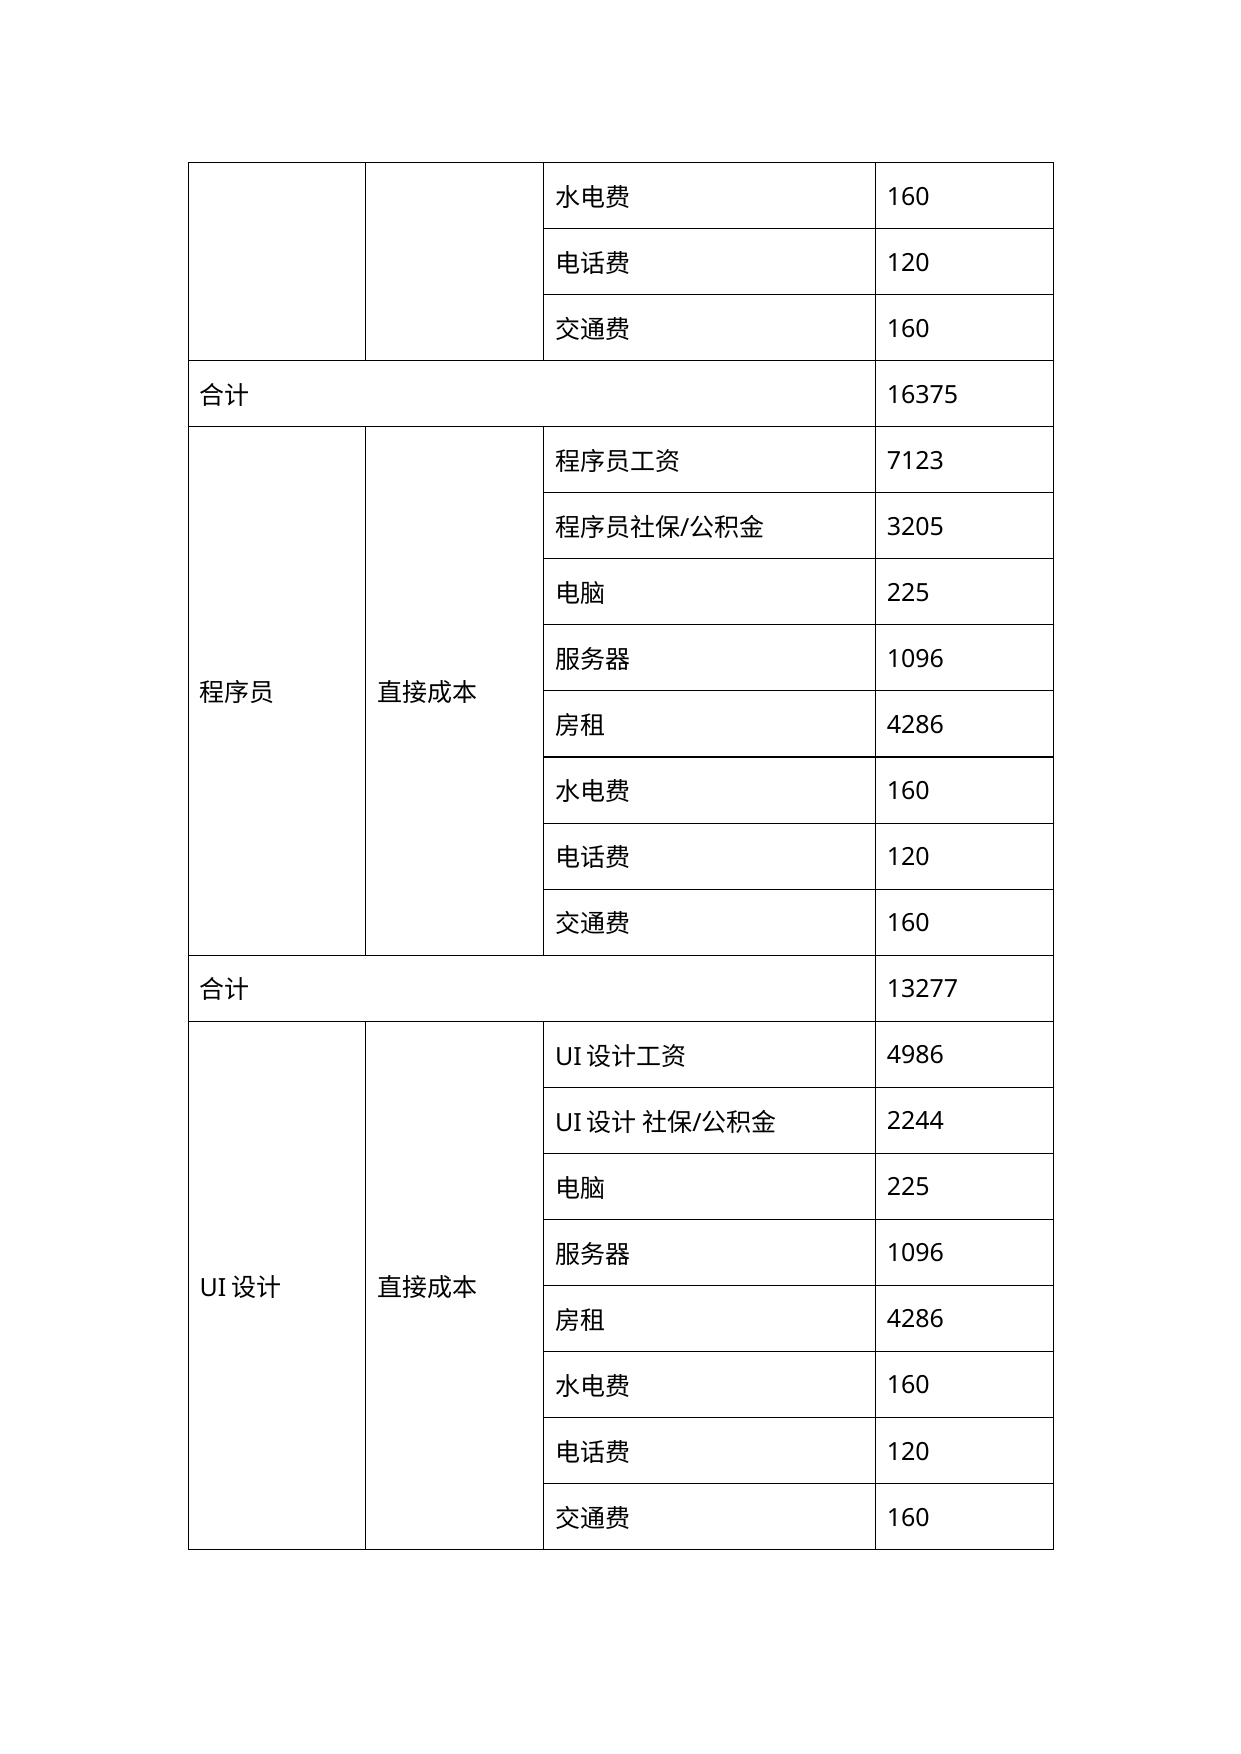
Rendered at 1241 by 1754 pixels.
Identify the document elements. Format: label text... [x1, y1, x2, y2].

table_cell 120 [876, 824, 1053, 888]
table_cell 服务器 [544, 1220, 875, 1285]
table_cell 160 [876, 758, 1053, 822]
table_cell 程序员 [189, 427, 365, 954]
table_cell 程序员工资 [544, 427, 875, 492]
table_cell 1096 [876, 625, 1053, 690]
table_cell 16375 [876, 361, 1053, 426]
table_cell 160 [876, 163, 1053, 228]
table_cell 225 [876, 1154, 1053, 1219]
table_cell 160 [876, 1484, 1053, 1549]
table_cell 3205 [876, 493, 1053, 558]
table_cell 交通费 [544, 1484, 875, 1549]
table_cell 120 [876, 1418, 1053, 1483]
table_cell 225 [876, 559, 1053, 624]
table_cell 13277 [876, 956, 1053, 1021]
table_cell 交通费 [544, 295, 875, 360]
table_cell 交通费 [544, 890, 875, 954]
table_cell 房租 [544, 691, 875, 756]
table_cell 电话费 [544, 229, 875, 294]
table_cell 合计 [189, 956, 875, 1021]
table_cell 4986 [876, 1022, 1053, 1087]
table_cell 电话费 [544, 824, 875, 888]
table_cell 160 [876, 1352, 1053, 1417]
table_cell UI设计 社保/公积金 [544, 1088, 875, 1153]
table_cell UI设计工资 [544, 1022, 875, 1087]
table_cell 120 [876, 229, 1053, 294]
table_cell 水电费 [544, 1352, 875, 1417]
table_cell 水电费 [544, 758, 875, 822]
table_cell 4286 [876, 691, 1053, 756]
table_cell 电脑 [544, 1154, 875, 1219]
table_cell 电话费 [544, 1418, 875, 1483]
table_cell 程序员社保/公积金 [544, 493, 875, 558]
table_cell 4286 [876, 1286, 1053, 1351]
table_cell 直接成本 [366, 1022, 543, 1549]
table_cell 服务器 [544, 625, 875, 690]
table_cell 房租 [544, 1286, 875, 1351]
table_cell 1096 [876, 1220, 1053, 1285]
table_cell UI设计 [189, 1022, 365, 1549]
table_cell 电脑 [544, 559, 875, 624]
table_cell 160 [876, 890, 1053, 954]
table_cell 160 [876, 295, 1053, 360]
table_cell 2244 [876, 1088, 1053, 1153]
table_cell 7123 [876, 427, 1053, 492]
table_cell 水电费 [544, 163, 875, 228]
table_cell 直接成本 [366, 427, 543, 954]
table_cell 合计 [189, 361, 875, 426]
